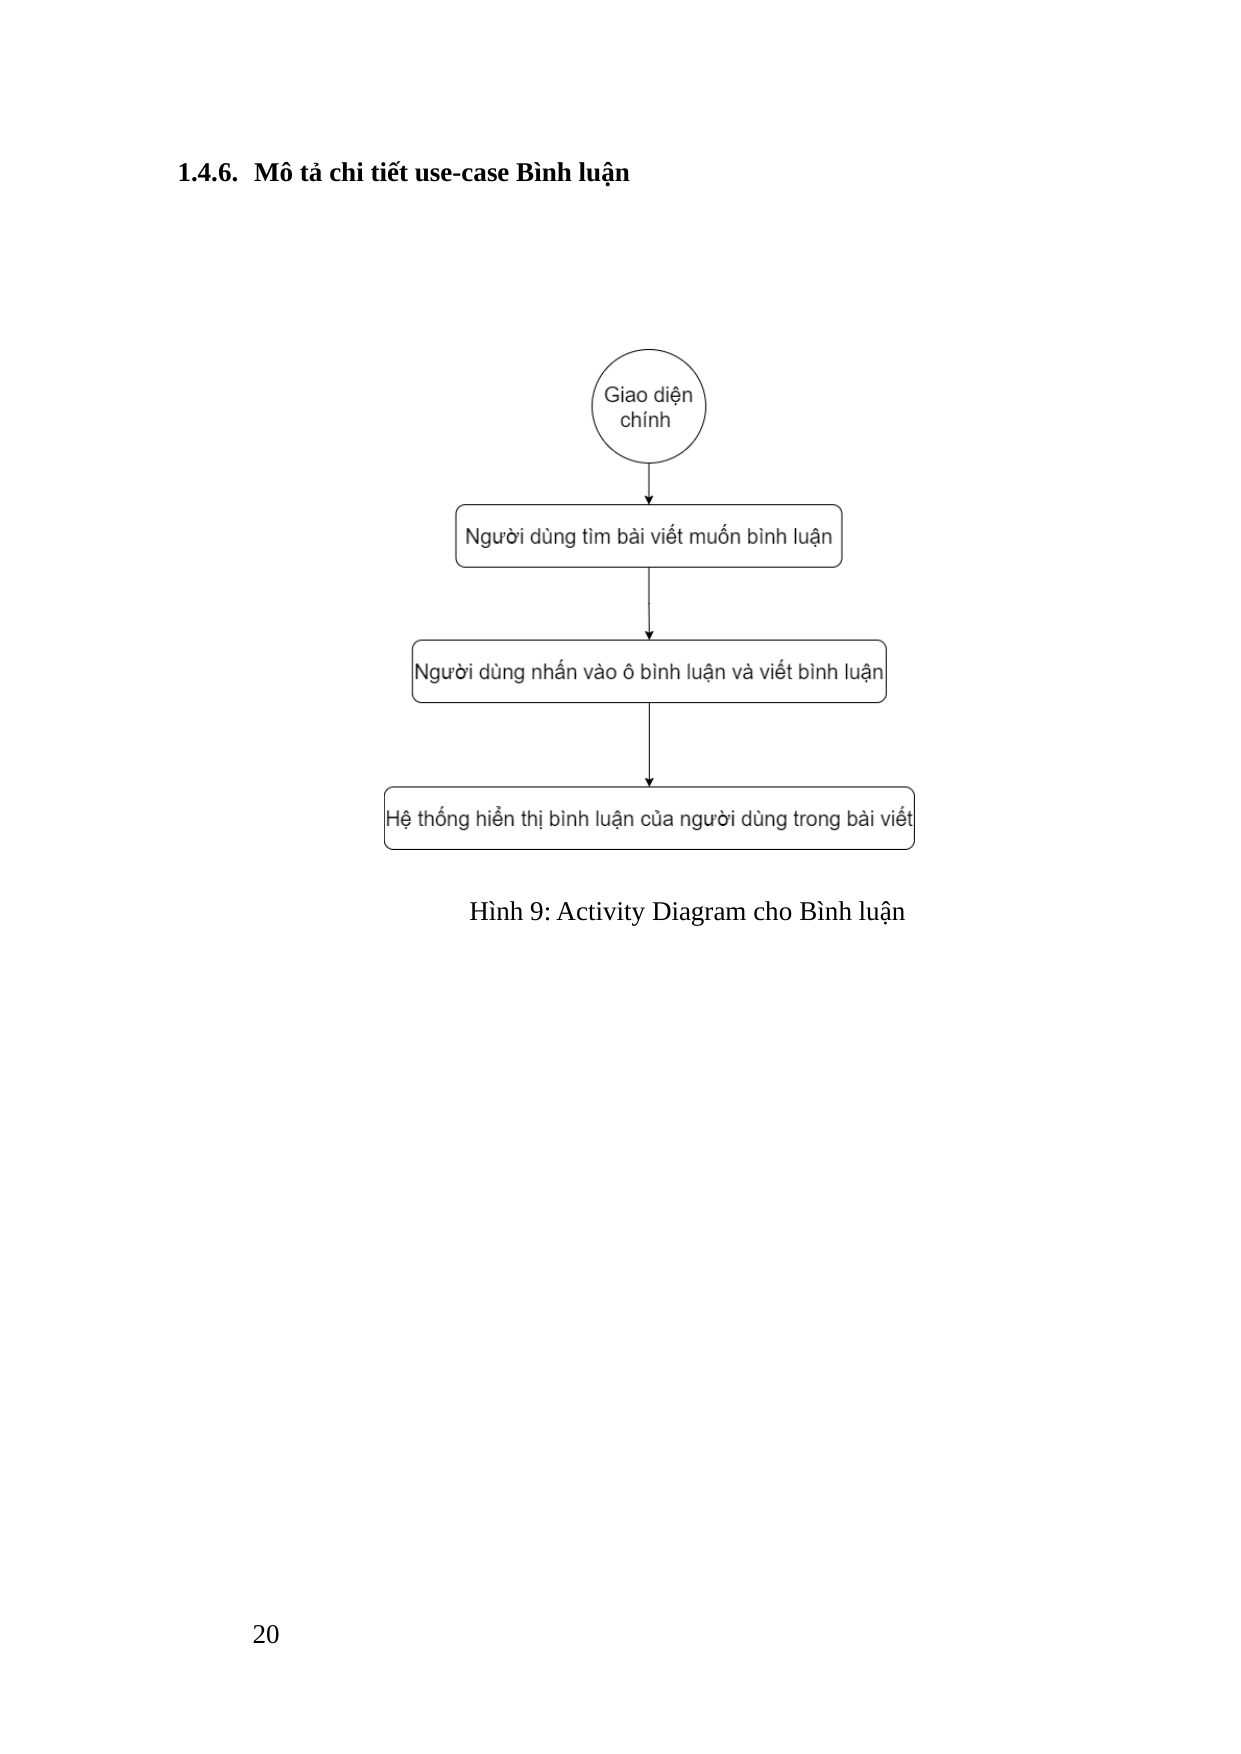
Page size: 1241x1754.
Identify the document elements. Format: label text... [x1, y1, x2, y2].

picture [384, 349, 916, 850]
text Hình 9: Activity Diagram cho Bình luận [177, 895, 1122, 926]
subtitle Mô tả chi tiết use-case Bình luận [177, 156, 1122, 187]
